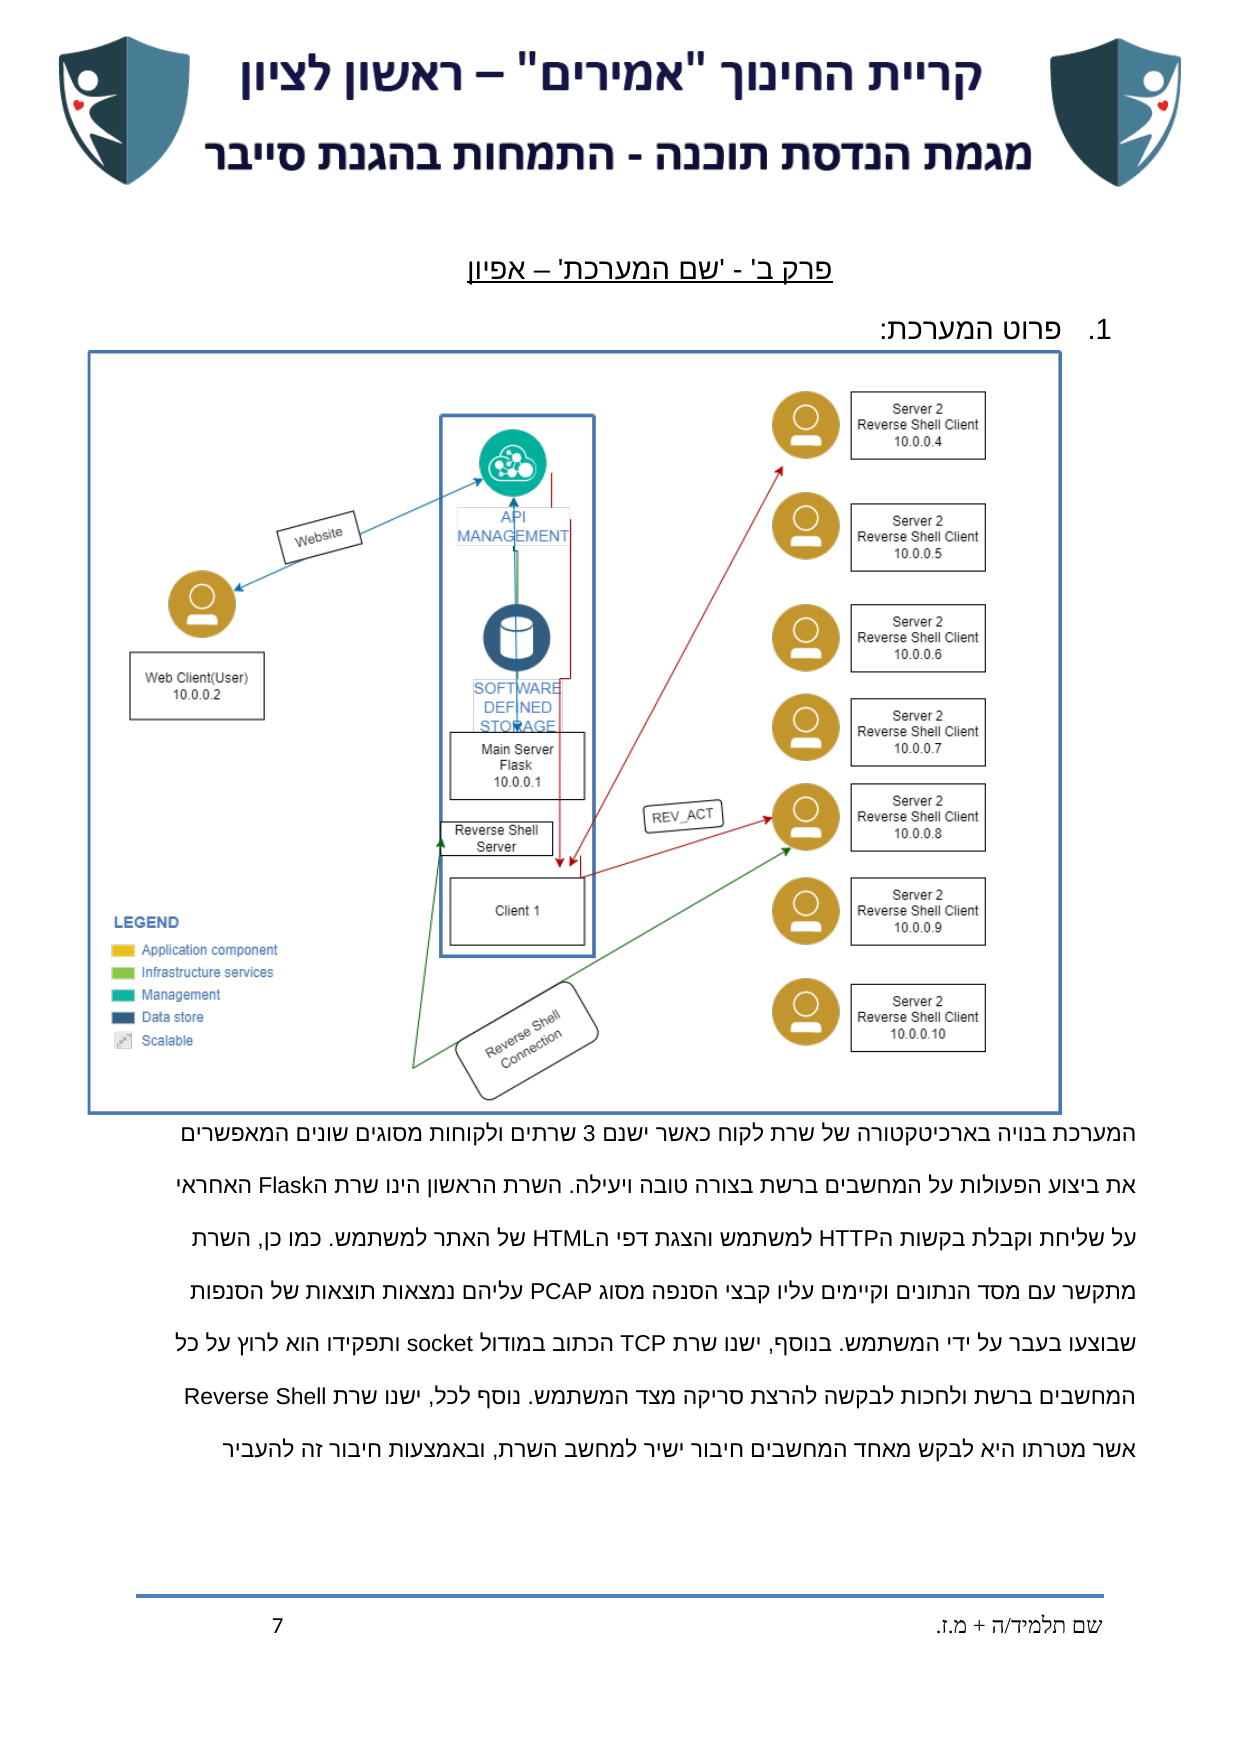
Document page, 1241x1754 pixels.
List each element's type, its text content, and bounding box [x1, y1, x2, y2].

picture [87, 350, 1062, 1116]
picture [58, 36, 1182, 188]
list פרוט המערכת: [162, 312, 1099, 345]
text פרק ב' - 'שם המערכת' – אפיון [162, 252, 1137, 286]
